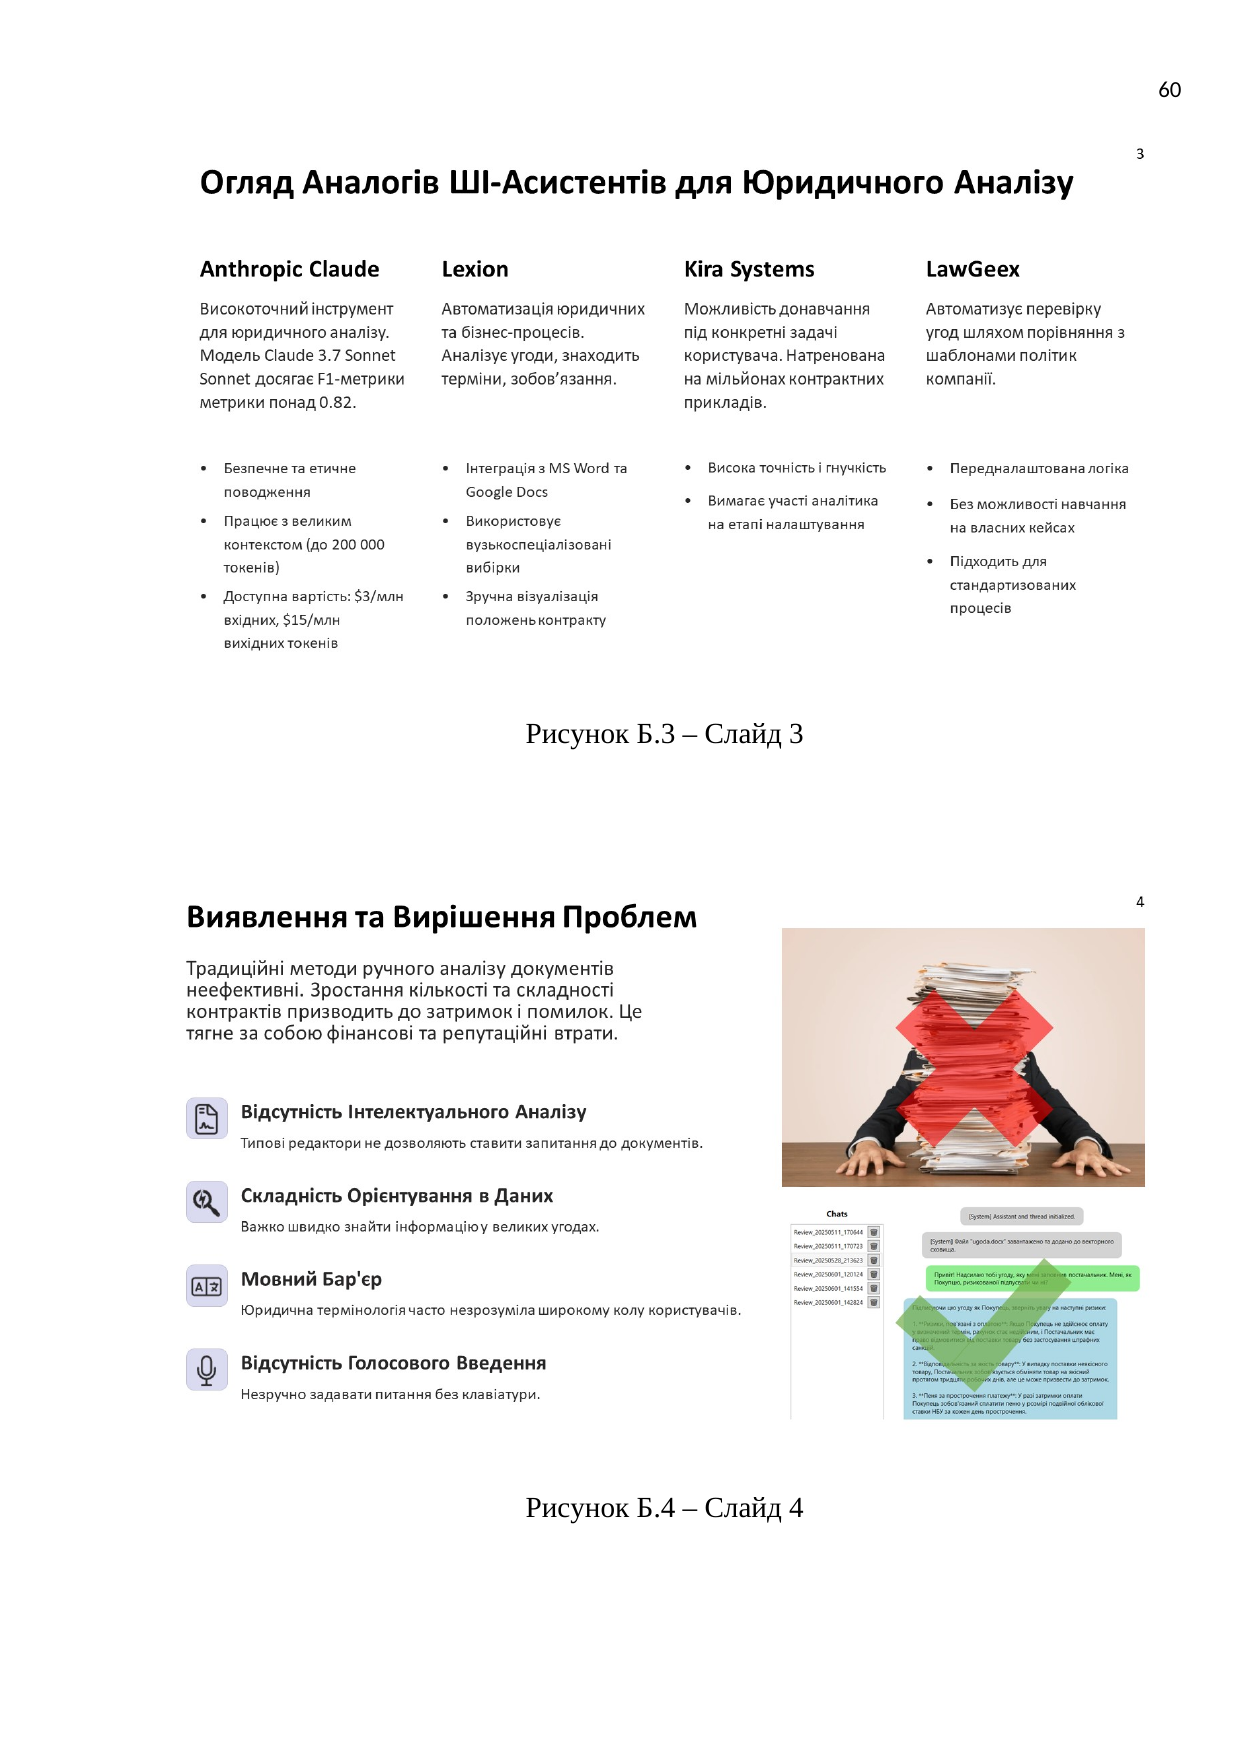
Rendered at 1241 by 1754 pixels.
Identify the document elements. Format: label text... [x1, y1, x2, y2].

text Рисунок Б.4 – Слайд 4 [148, 1490, 1181, 1523]
picture [148, 866, 1180, 1448]
text Рисунок Б.3 – Слайд 3 [148, 716, 1181, 750]
picture [148, 118, 1180, 700]
